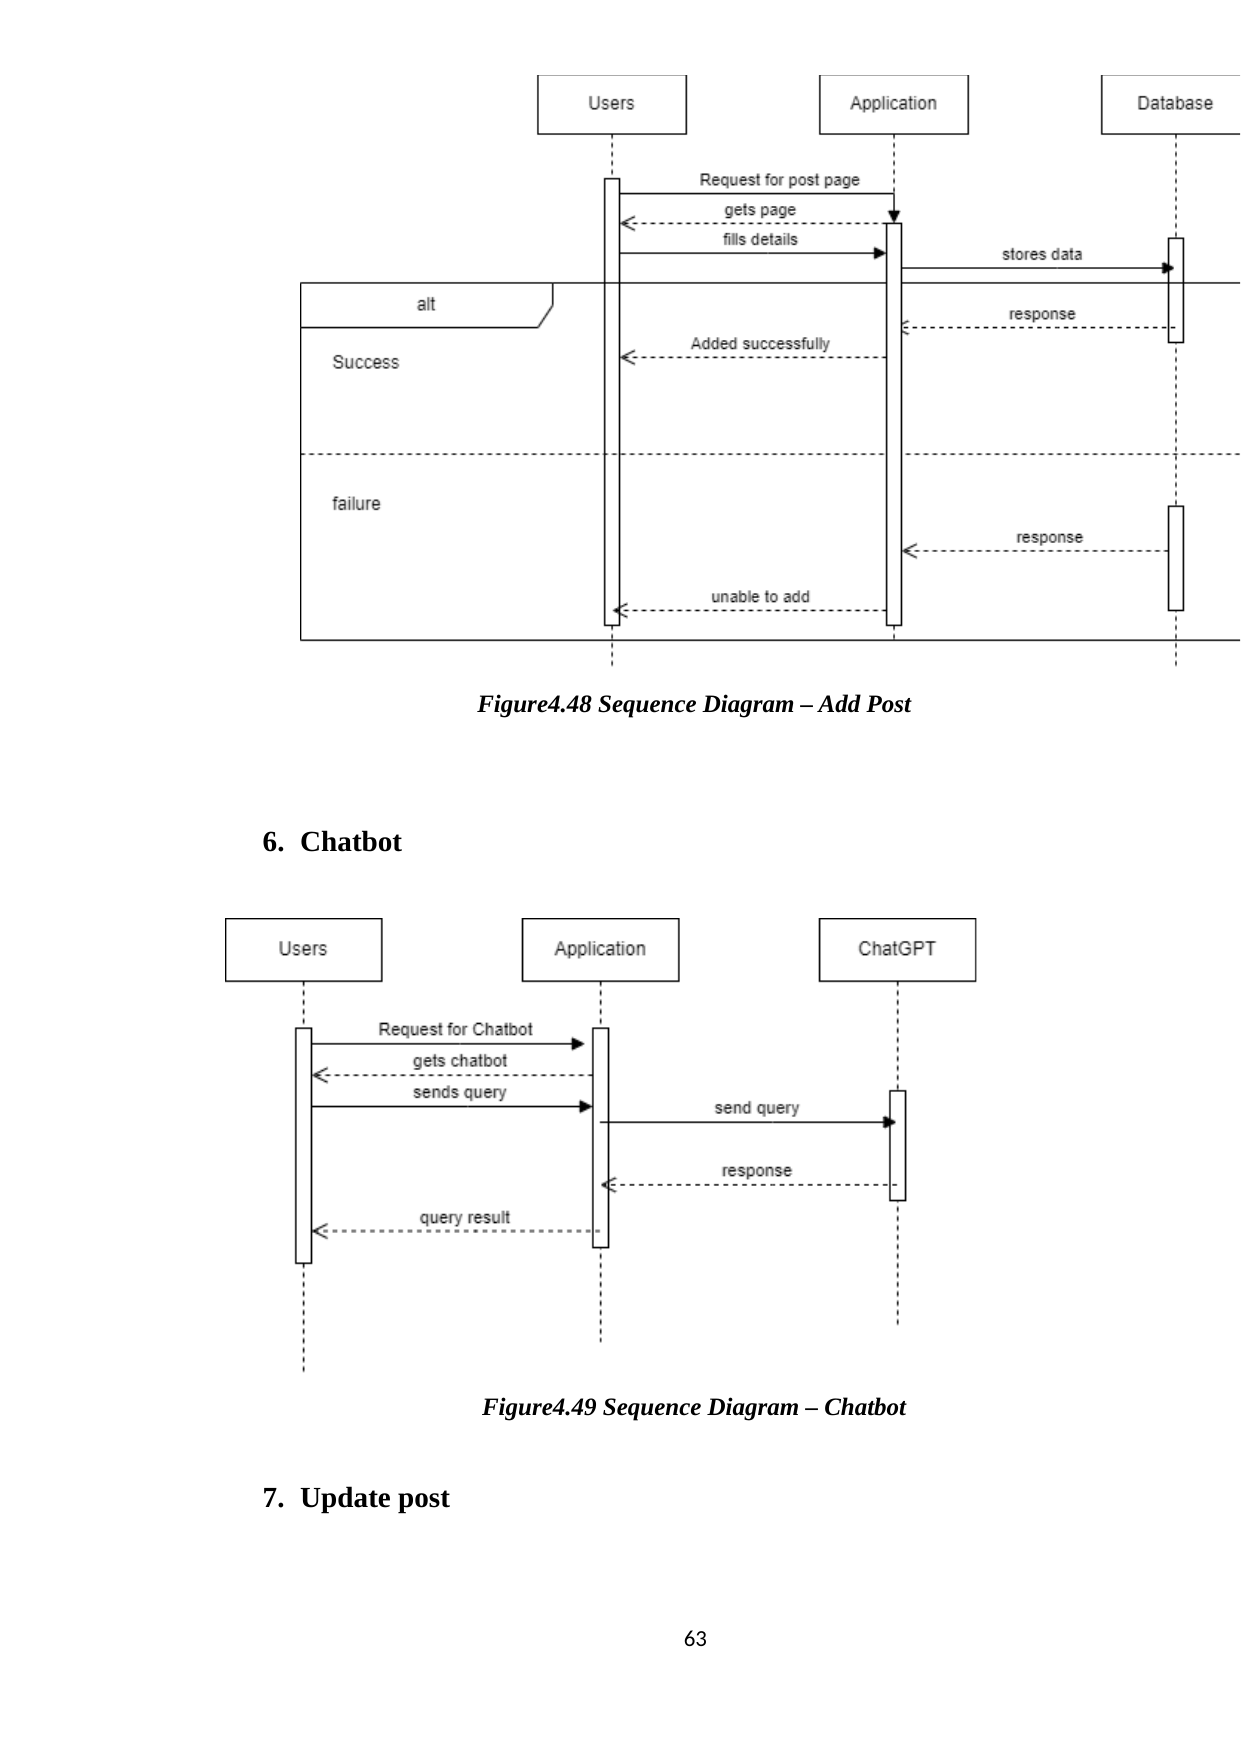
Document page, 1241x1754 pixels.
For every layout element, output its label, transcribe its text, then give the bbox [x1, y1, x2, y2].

text Figure4.49 Sequence Diagram – Chatbot [225, 1392, 1165, 1421]
picture [225, 918, 977, 1374]
picture [300, 75, 1241, 671]
list Chatbot [262, 824, 1165, 858]
list Update post [262, 1480, 1165, 1514]
text Figure4.48 Sequence Diagram – Add Post [225, 689, 1165, 718]
